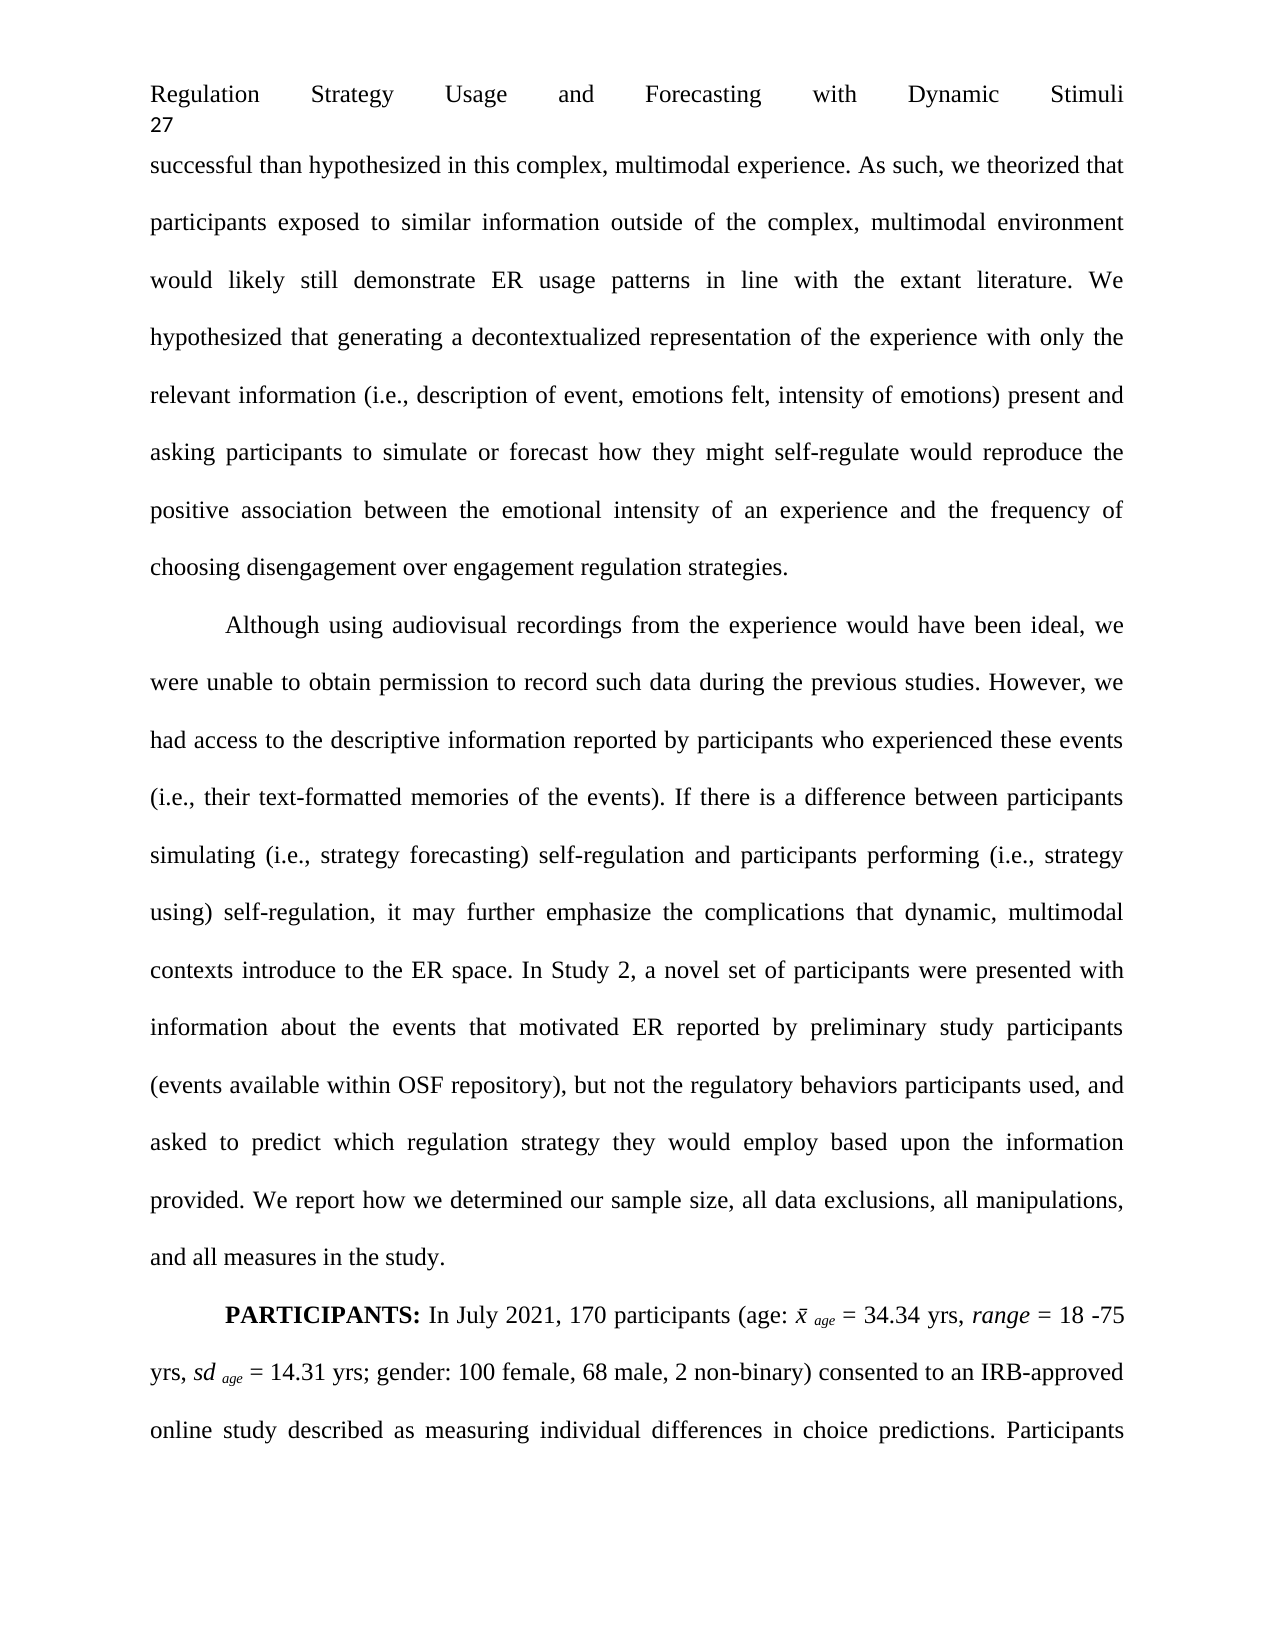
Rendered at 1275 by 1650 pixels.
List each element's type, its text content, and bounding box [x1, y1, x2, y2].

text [150, 150, 1125, 581]
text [150, 1300, 1125, 1444]
text Although using audiovisual recordings from the experience would have been ideal, we were unable to obtain permission to record such data during the previous studies. However, we had access to the descriptive information reported by participants who experienced these events (i.e., their text-formatted memories of the events). If there is a difference between participants simulating (i.e., strategy forecasting) self-regulation and participants performing (i.e., strategy using) self-regulation, it may further emphasize the complications that dynamic, multimodal contexts introduce to the ER space. In Study 2, a novel set of participants were presented with information about the events that motivated ER reported by preliminary study participants (events available within OSF repository), but not the regulatory behaviors participants used, and asked to predict which regulation strategy they would employ based upon the information provided. We report how we determined our sample size, all data exclusions, all manipulations, and all measures in the study. [150, 610, 1125, 1271]
